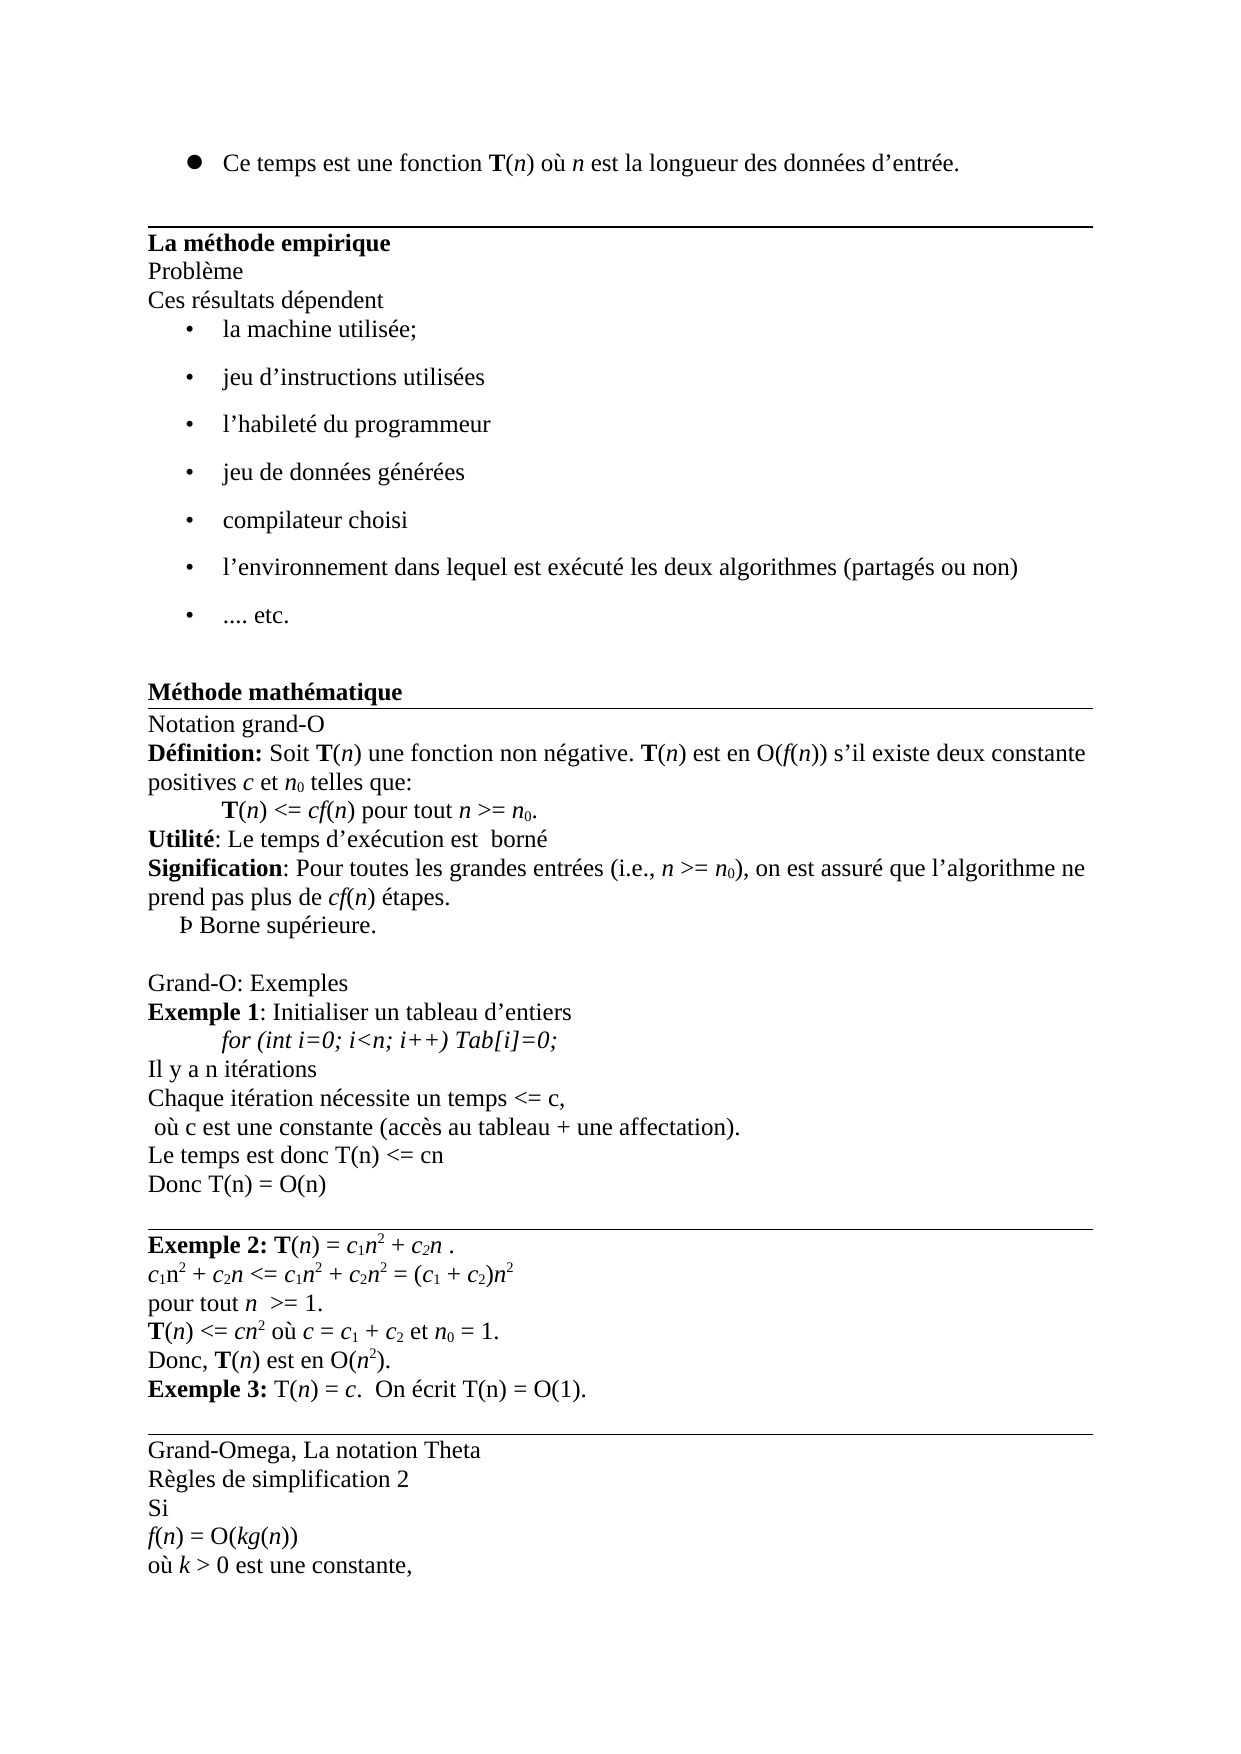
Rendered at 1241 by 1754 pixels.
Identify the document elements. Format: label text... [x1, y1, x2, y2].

text Notation grand-O [148, 709, 1093, 738]
text Signification: Pour toutes les grandes entrées (i.e., n >= n0), on est assuré que l’algorithme ne prend pas plus de cf(n) étapes. [148, 853, 1093, 910]
text Chaque itération nécessite un temps <= c, [148, 1083, 1093, 1112]
text où k > 0 est une constante, [148, 1550, 1093, 1579]
text Grand-O: Exemples [148, 968, 1093, 997]
text Le temps est donc T(n) <= cn [148, 1140, 1093, 1169]
text T(n) <= cn2 où c = c1 + c2 et n0 = 1. [148, 1316, 1093, 1345]
list l’environnement dans lequel est exécuté les deux algorithmes (partagés ou non) [185, 552, 1093, 581]
text Exemple 1: Initialiser un tableau d’entiers [148, 997, 1093, 1025]
text Il y a n itérations [148, 1054, 1093, 1083]
text Donc, T(n) est en O(n2). [148, 1345, 1093, 1374]
list jeu de données générées [185, 457, 1093, 486]
text Si [148, 1493, 1093, 1521]
text La méthode empirique [148, 228, 1093, 256]
list .... etc. [185, 600, 1093, 629]
text où c est une constante (accès au tableau + une affectation). [148, 1112, 1093, 1140]
text f(n) = O(kg(n)) [148, 1521, 1093, 1550]
list Ce temps est une fonction T(n) où n est la longueur des données d’entrée. [185, 148, 1093, 176]
list la machine utilisée; [185, 314, 1093, 343]
text Þ Borne supérieure. [148, 910, 1093, 939]
list compilateur choisi [185, 505, 1093, 533]
text Ces résultats dépendent [148, 285, 1093, 314]
text pour tout n >= 1. [148, 1288, 1093, 1316]
text Règles de simplification 2 [148, 1464, 1093, 1493]
list l’habileté du programmeur [185, 409, 1093, 438]
text Problème [148, 256, 1093, 285]
text Exemple 2: T(n) = c1n2 + c2n . [148, 1230, 1093, 1259]
text for (int i=0; i<n; i++) Tab[i]=0; [148, 1025, 1093, 1054]
text Grand-Omega, La notation Theta [148, 1435, 1093, 1464]
text Définition: Soit T(n) une fonction non négative. T(n) est en O(f(n)) s’il existe deux constante positives c et n0 telles que: [148, 738, 1093, 795]
text T(n) <= cf(n) pour tout n >= n0. [148, 795, 1093, 824]
list jeu d’instructions utilisées [185, 362, 1093, 390]
text Donc T(n) = O(n) [148, 1169, 1093, 1198]
text Méthode mathématique [148, 677, 1093, 708]
text Utilité: Le temps d’exécution est borné [148, 824, 1093, 853]
text Exemple 3: T(n) = c. On écrit T(n) = O(1). [148, 1374, 1093, 1403]
text c1n2 + c2n <= c1n2 + c2n2 = (c1 + c2)n2 [148, 1259, 1093, 1288]
